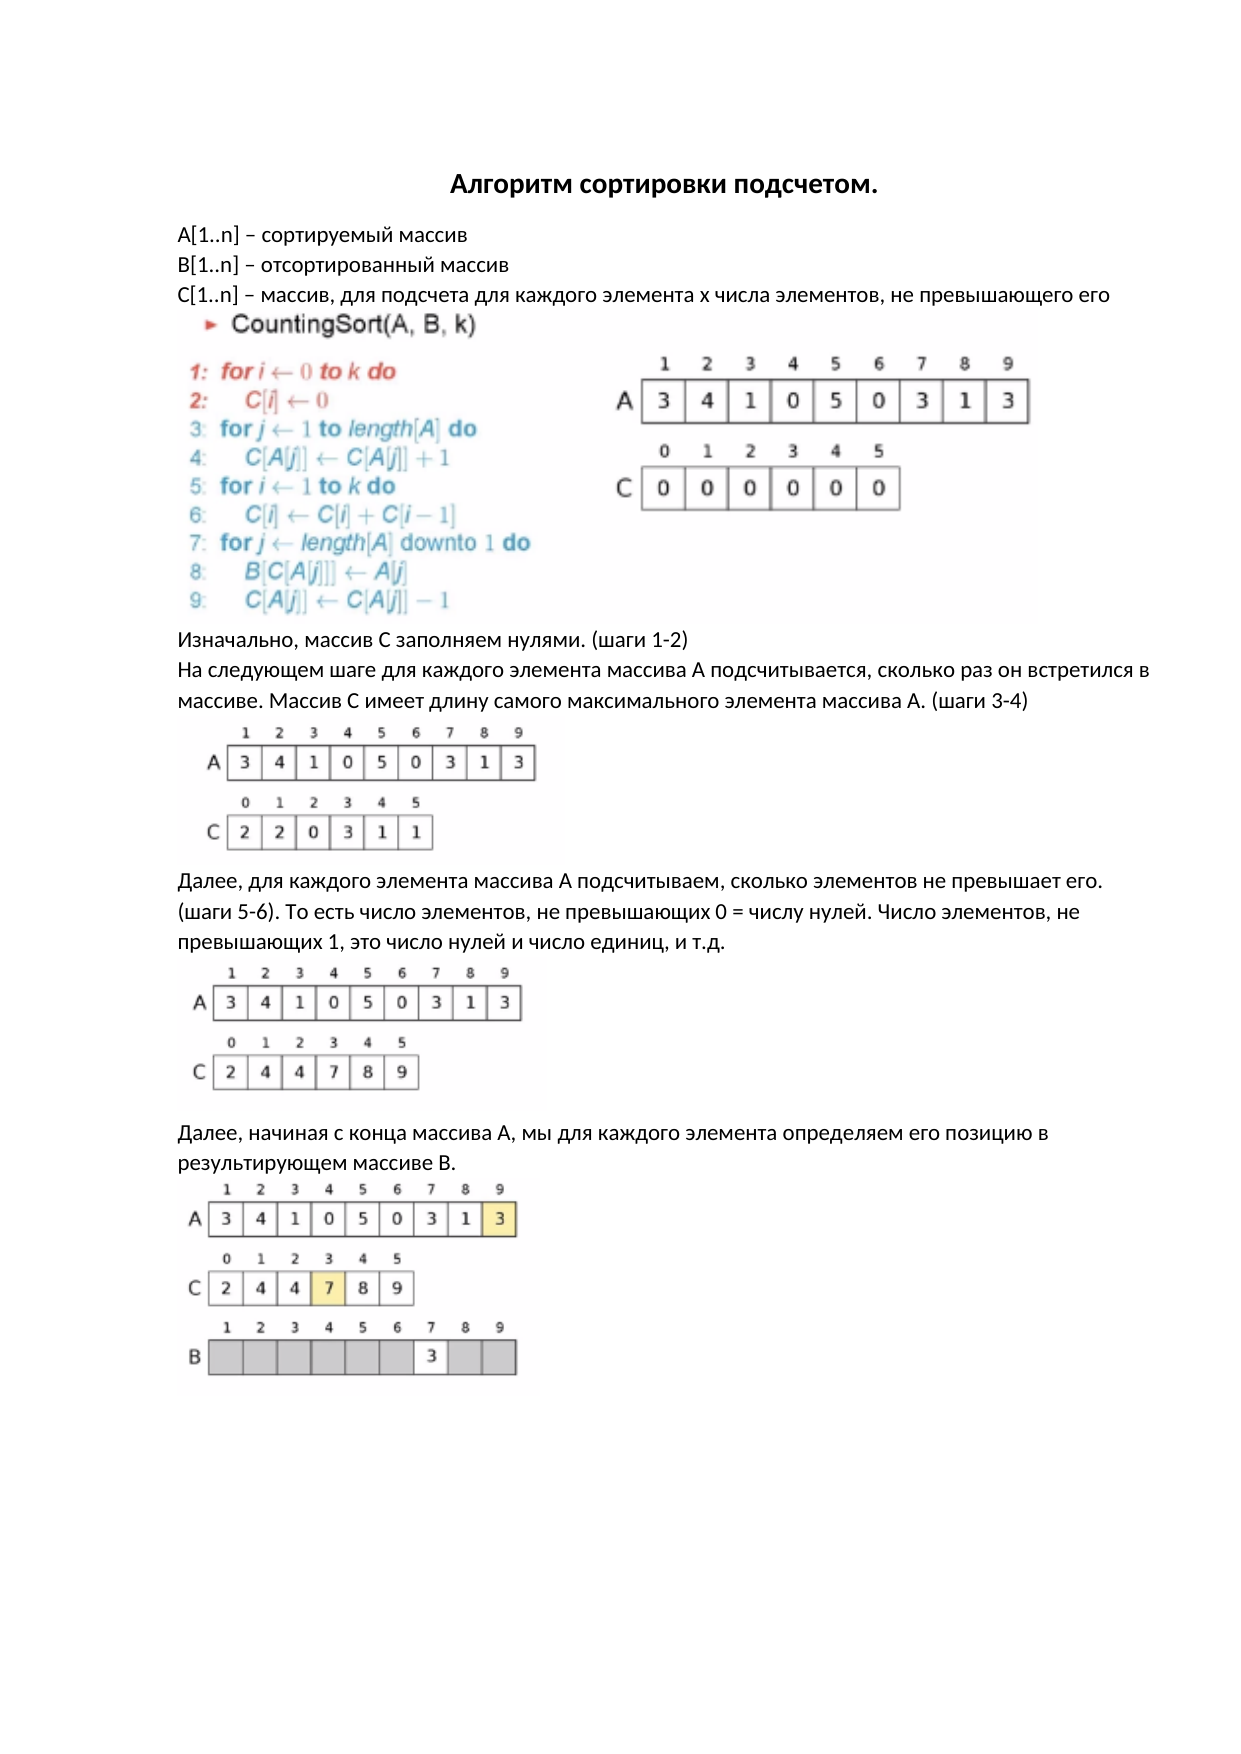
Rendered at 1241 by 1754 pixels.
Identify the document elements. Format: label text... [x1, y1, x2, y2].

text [177, 220, 1152, 1613]
picture [177, 957, 548, 1111]
picture [177, 1178, 540, 1396]
text Алгоритм сортировки подсчетом. [177, 165, 1152, 201]
picture [177, 310, 1039, 624]
picture [177, 716, 565, 865]
